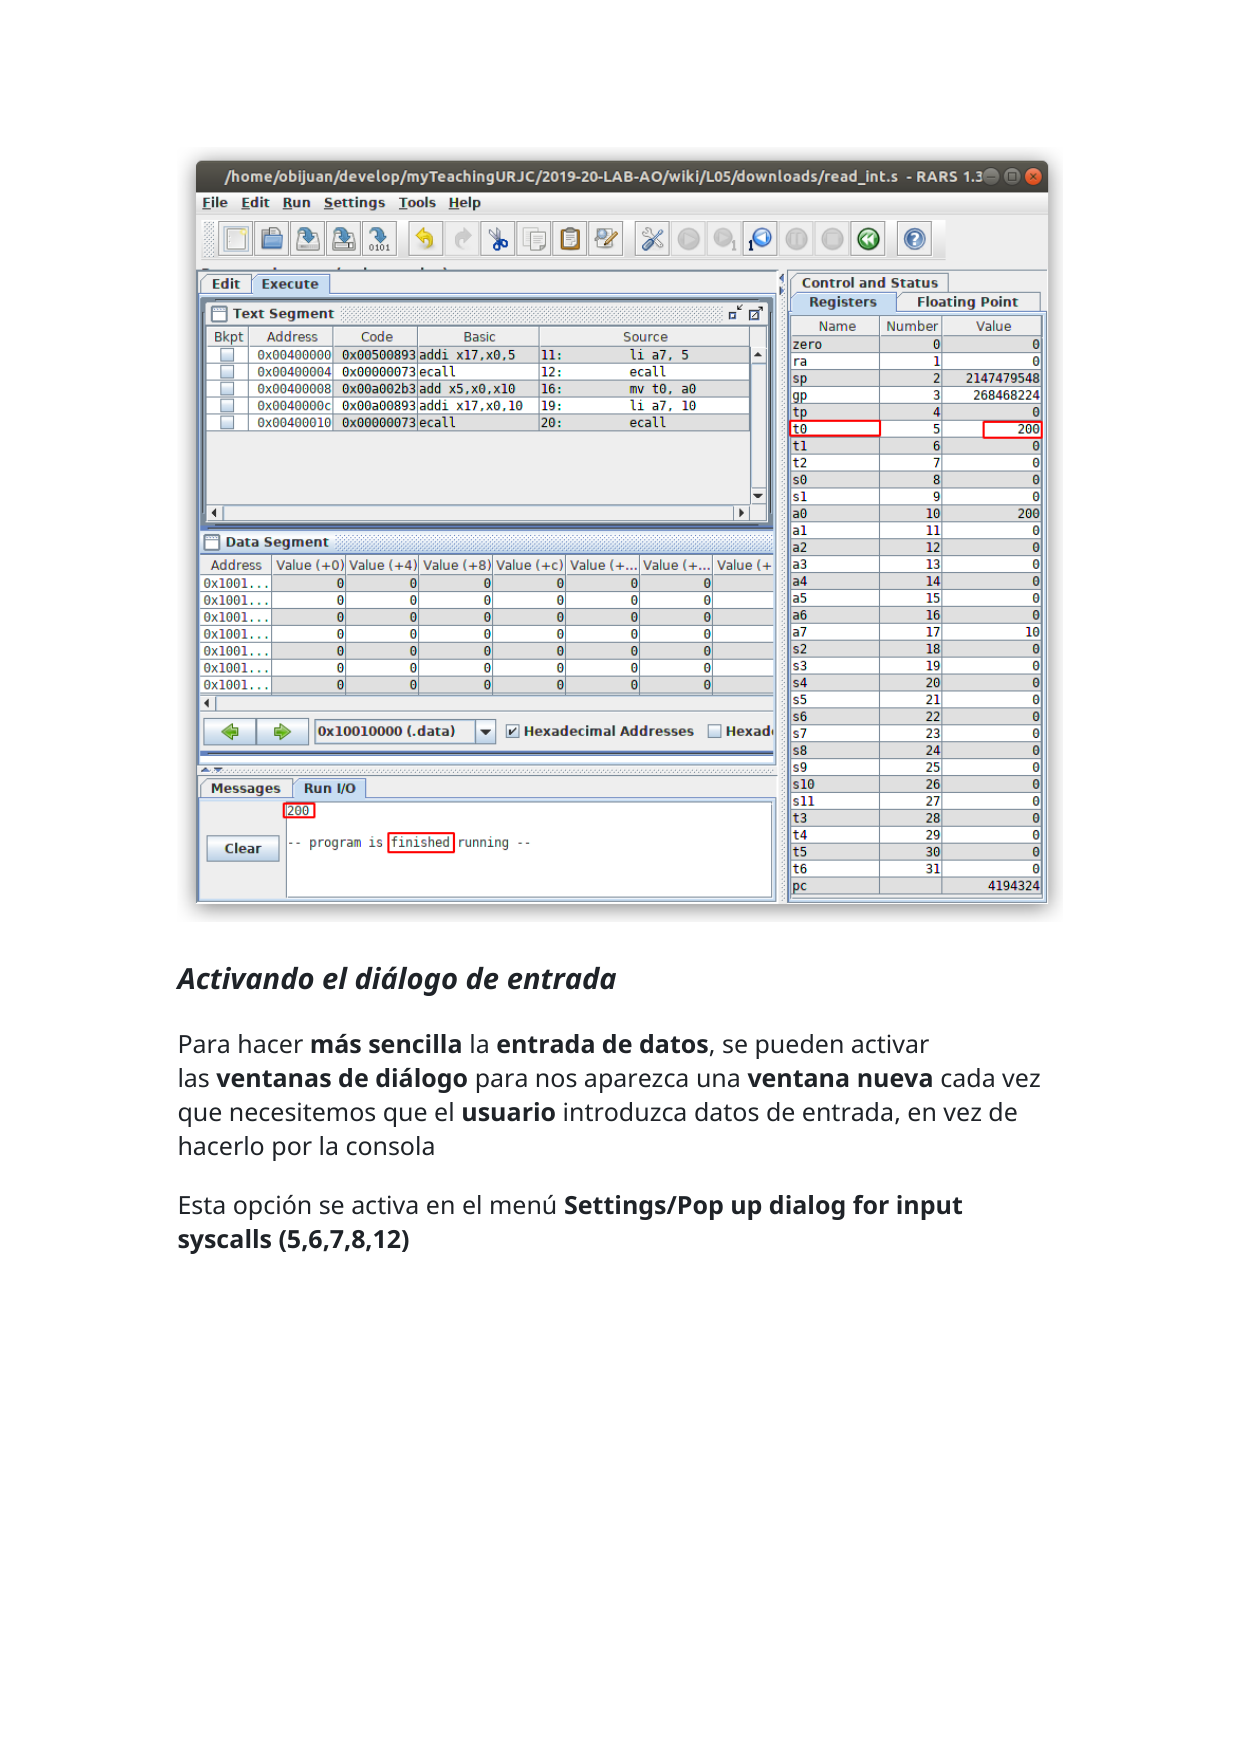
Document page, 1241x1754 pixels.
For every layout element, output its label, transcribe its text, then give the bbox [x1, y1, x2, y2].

subtitle Activando el diálogo de entrada [177, 959, 1063, 998]
text Para hacer más sencilla la entrada de datos, se pueden activar las ventanas de diálogo para nos aparezca una ventana nueva cada vez que necesitemos que el usuario introduzca datos de entrada, en vez de hacerlo por la consola [177, 1026, 1063, 1163]
picture [177, 147, 1063, 922]
text Esta opción se activa en el menú Settings/Pop up dialog for input syscalls (5,6,7,8,12) [177, 1188, 1063, 1256]
